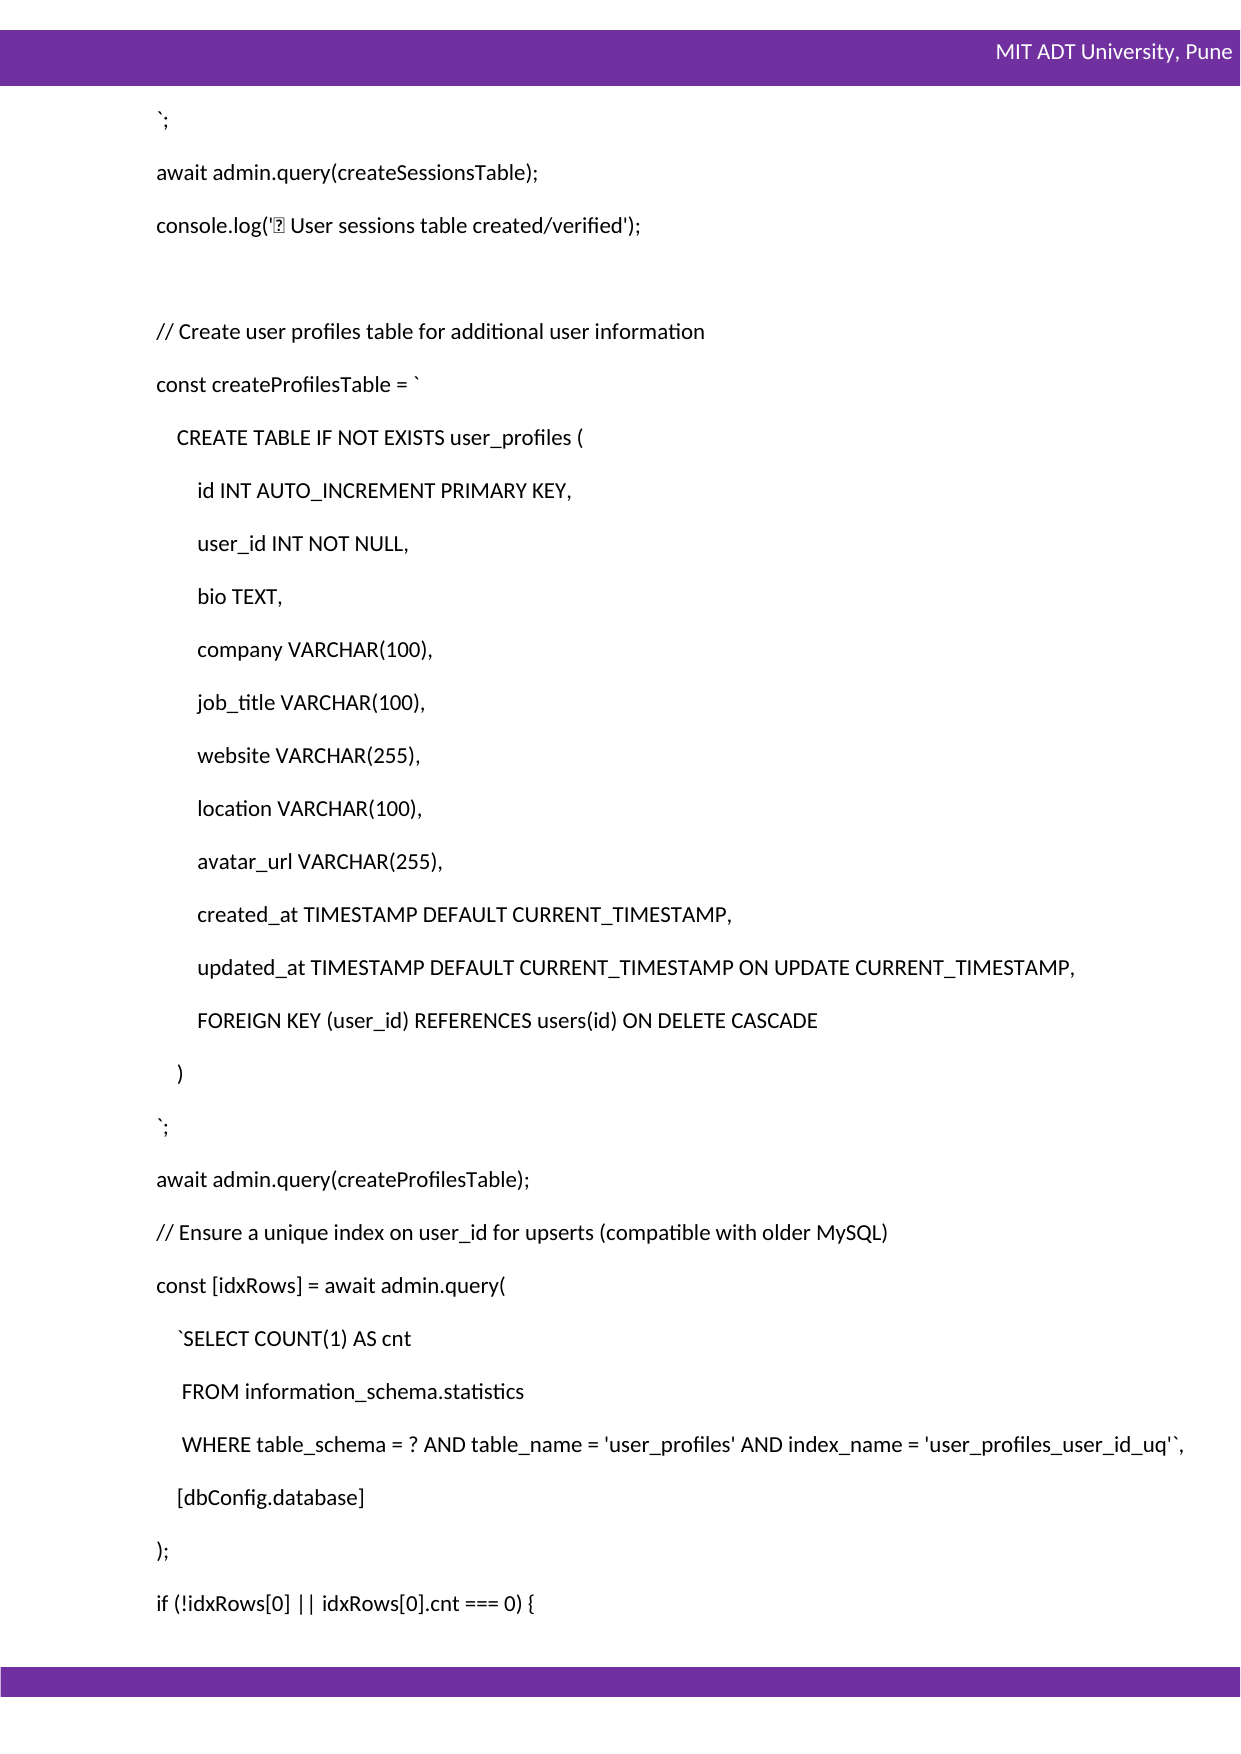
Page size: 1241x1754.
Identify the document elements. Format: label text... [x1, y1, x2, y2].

text WHERE table_schema = ? AND table_name = 'user_profiles' AND index_name = 'user_profiles_user_id_uq'`, [120, 1431, 1195, 1458]
text [dbConfig.database] [120, 1483, 1195, 1512]
text const [idxRows] = await admin.query( [120, 1271, 1195, 1299]
text updated_at TIMESTAMP DEFAULT CURRENT_TIMESTAMP ON UPDATE CURRENT_TIMESTAMP, [120, 953, 1195, 981]
text ); [120, 1537, 1195, 1564]
text avatar_url VARCHAR(255), [120, 847, 1195, 875]
text job_title VARCHAR(100), [120, 688, 1195, 716]
text const createProfilesTable = ` [120, 370, 1195, 398]
text `; [120, 1112, 1195, 1140]
text await admin.query(createSessionsTable); [120, 158, 1195, 186]
text FOREIGN KEY (user_id) REFERENCES users(id) ON DELETE CASCADE [120, 1006, 1195, 1034]
text website VARCHAR(255), [120, 741, 1195, 769]
text if (!idxRows[0] || idxRows[0].cnt === 0) { [120, 1589, 1195, 1618]
text console.log('✅ User sessions table created/verified'); [120, 211, 1195, 239]
text CREATE TABLE IF NOT EXISTS user_profiles ( [120, 423, 1195, 451]
text // Ensure a unique index on user_id for upserts (compatible with older MySQL) [120, 1218, 1195, 1246]
text await admin.query(createProfilesTable); [120, 1165, 1195, 1193]
text bio TEXT, [120, 582, 1195, 610]
text `SELECT COUNT(1) AS cnt [120, 1324, 1195, 1352]
text company VARCHAR(100), [120, 635, 1195, 663]
text `; [120, 105, 1195, 133]
text // Create user profiles table for additional user information [120, 317, 1195, 345]
text location VARCHAR(100), [120, 794, 1195, 822]
text FROM information_schema.statistics [120, 1377, 1195, 1406]
text ) [120, 1059, 1195, 1087]
text created_at TIMESTAMP DEFAULT CURRENT_TIMESTAMP, [120, 900, 1195, 928]
text id INT AUTO_INCREMENT PRIMARY KEY, [120, 476, 1195, 504]
text user_id INT NOT NULL, [120, 529, 1195, 557]
